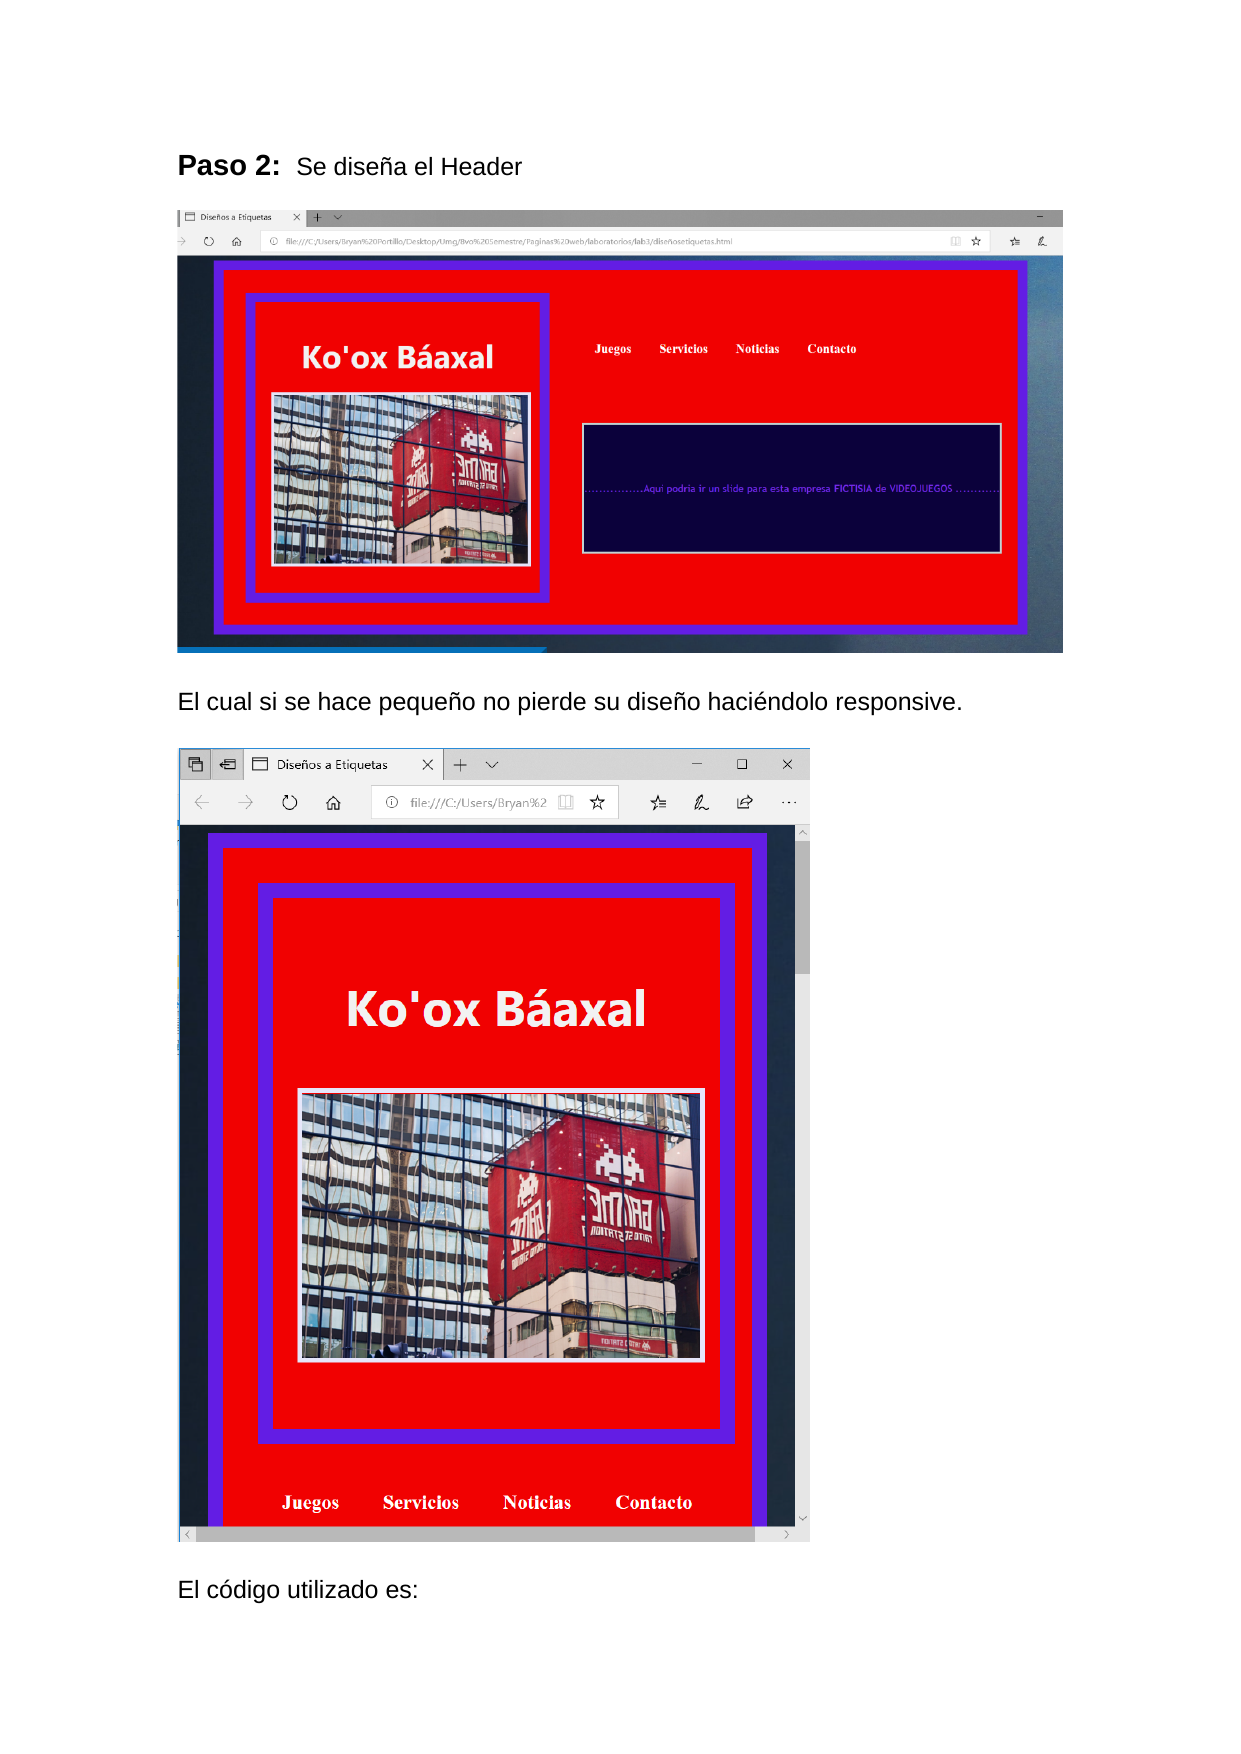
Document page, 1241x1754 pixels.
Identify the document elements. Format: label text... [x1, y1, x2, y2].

text El cual si se hace pequeño no pierde su diseño haciéndolo responsive. [177, 687, 1063, 715]
text Paso 2: Se diseña el Header [177, 148, 1063, 181]
picture [177, 210, 1063, 653]
text El código utilizado es: [177, 1575, 1063, 1604]
